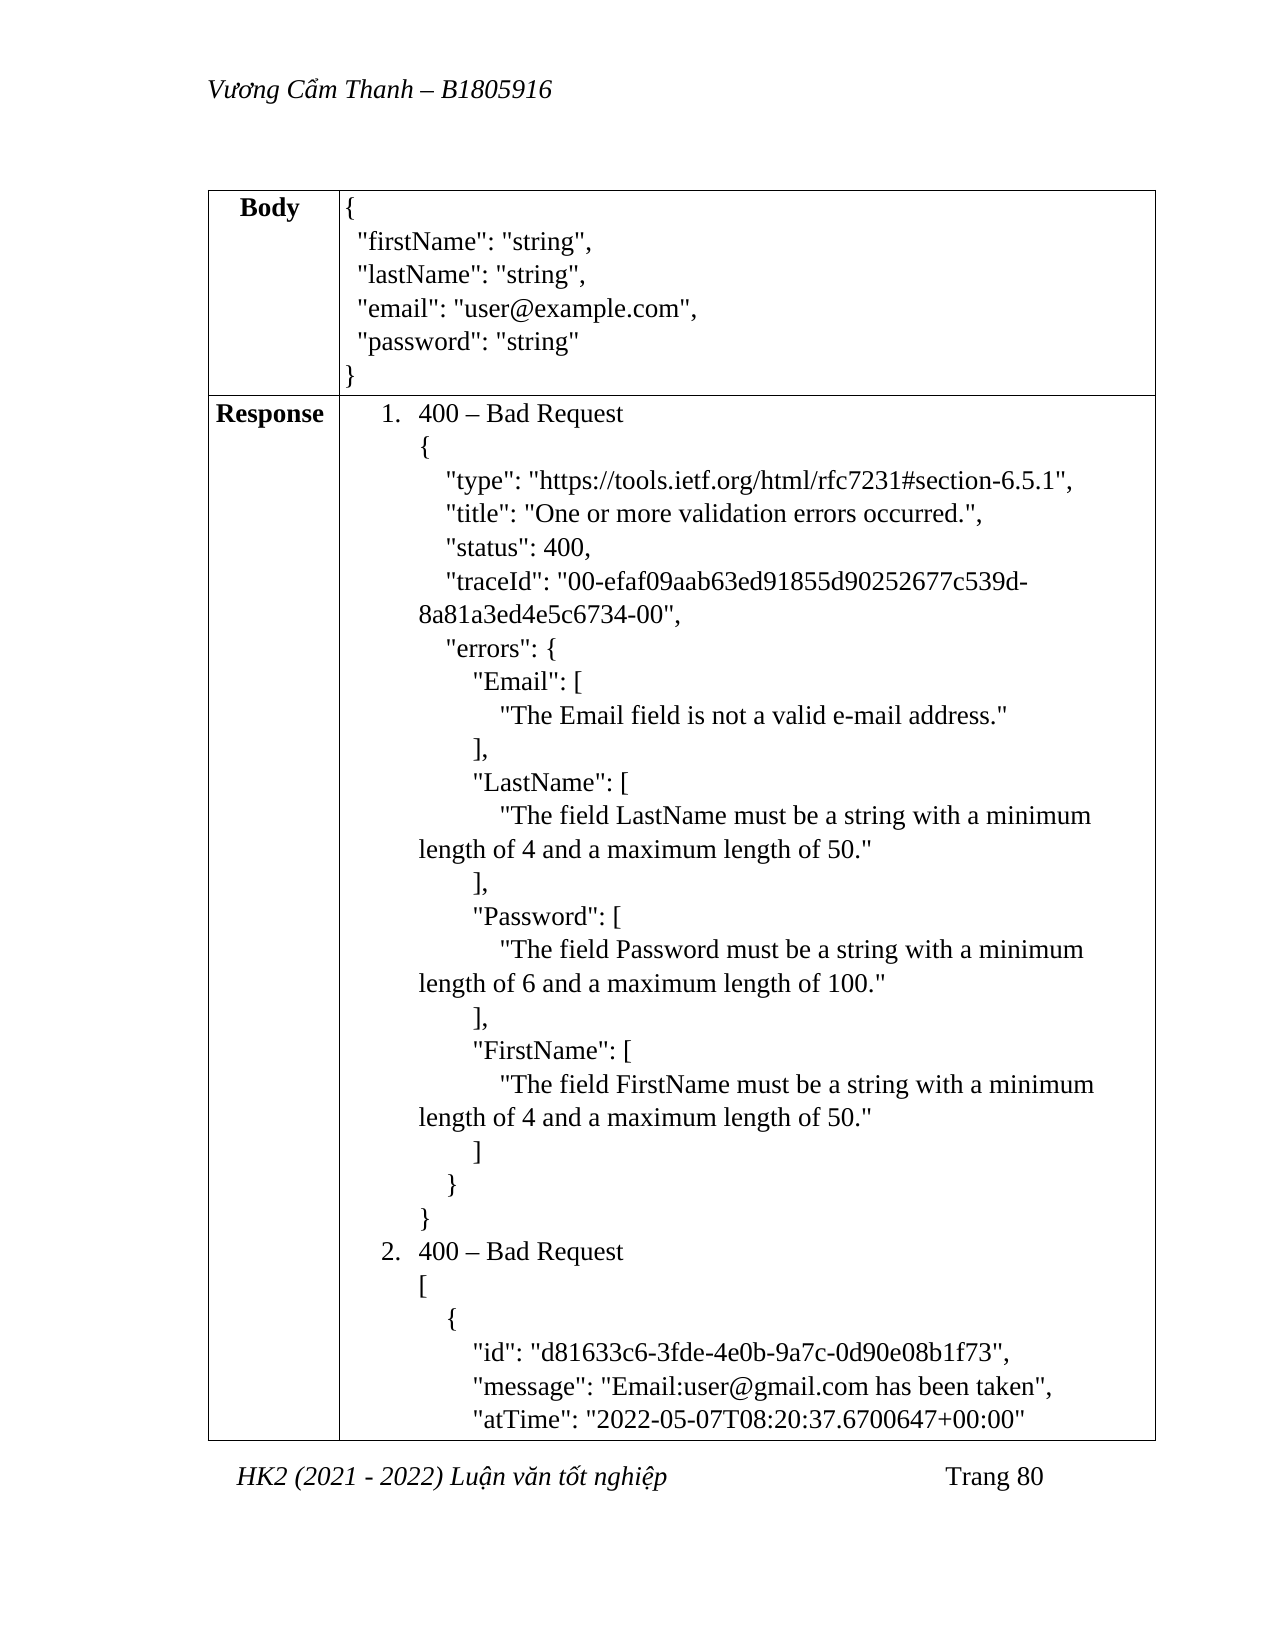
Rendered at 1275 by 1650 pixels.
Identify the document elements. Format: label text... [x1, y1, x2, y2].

table_cell Response [209, 396, 339, 1439]
table_cell Body [209, 191, 339, 395]
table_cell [340, 396, 1155, 1439]
table_cell { "firstName": "string", "lastName": "string", "email": "user@example.com", "password": "string" } [340, 191, 1155, 395]
